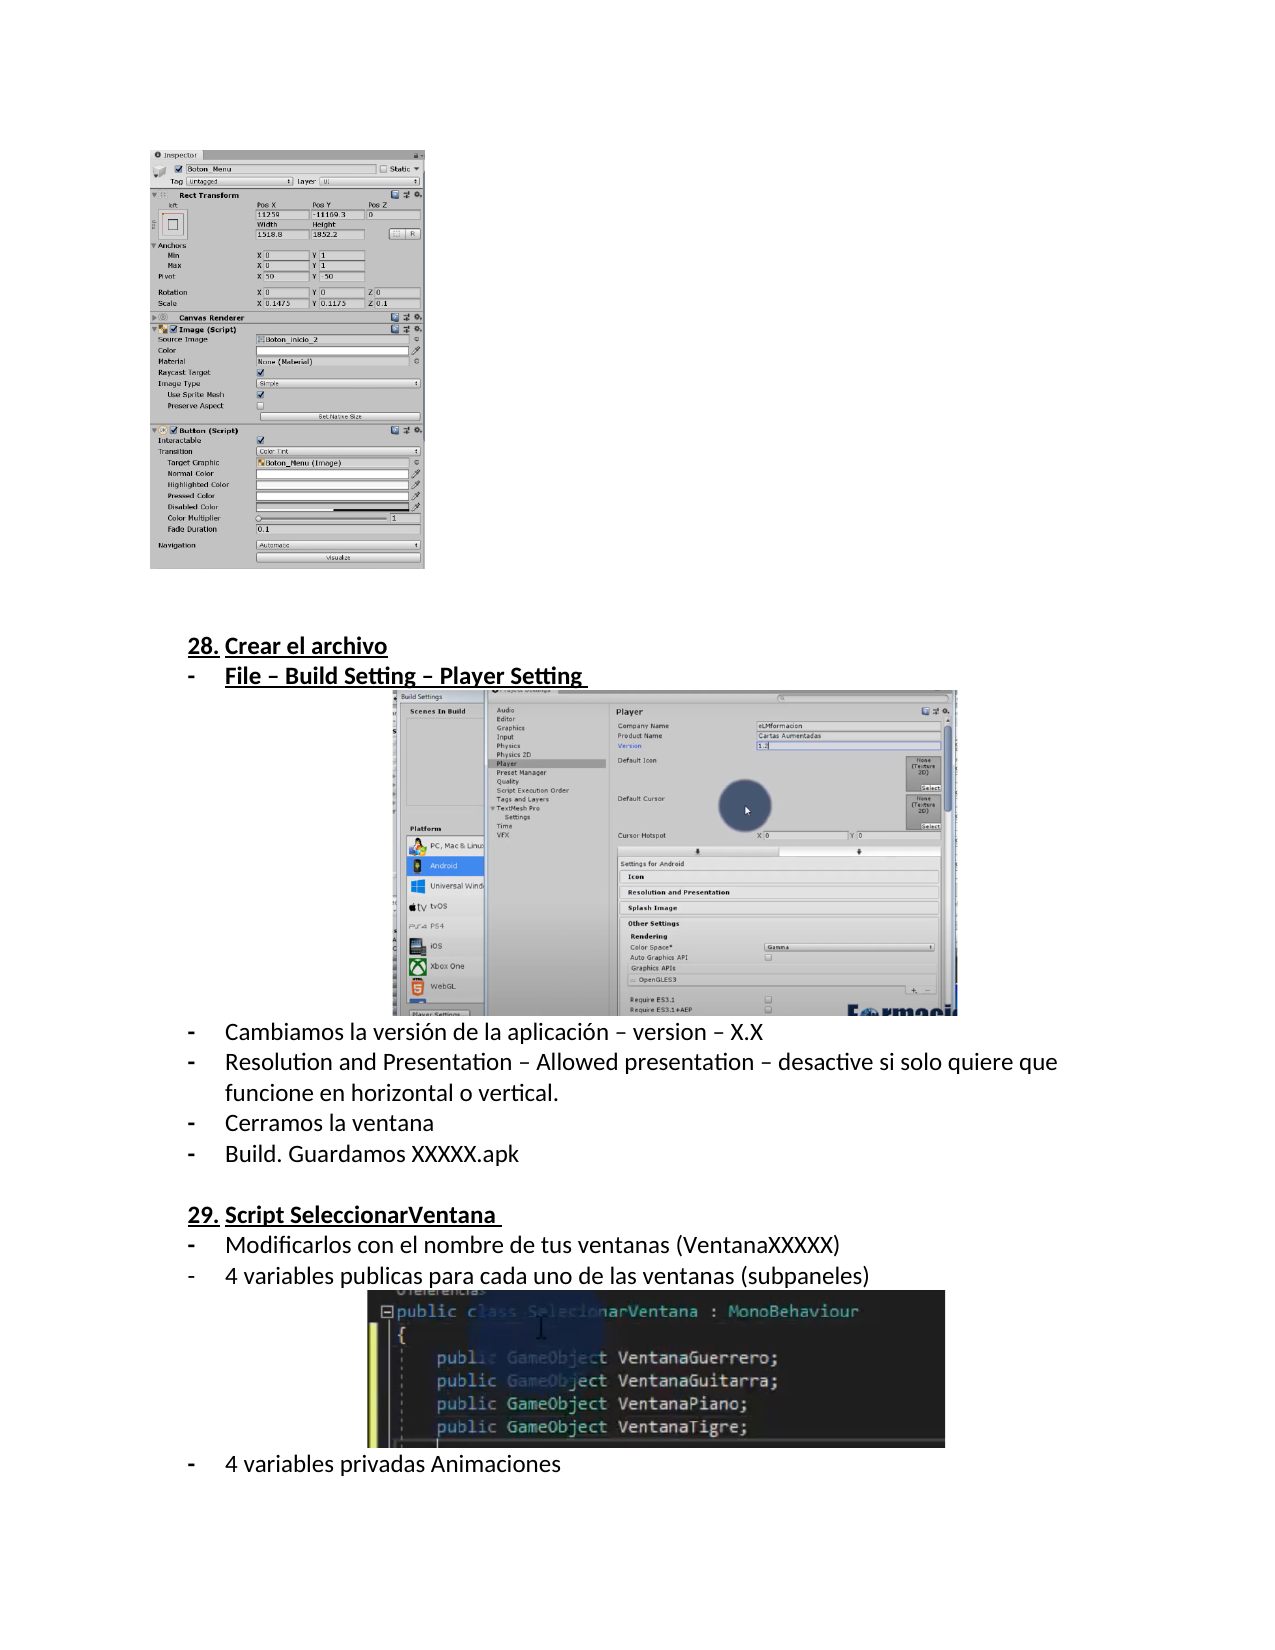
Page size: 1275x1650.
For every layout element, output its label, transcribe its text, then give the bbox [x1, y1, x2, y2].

list Modificarlos con el nombre de tus ventanas (VentanaXXXXX) [187, 1230, 1125, 1260]
list File – Build Setting – Player Setting [187, 660, 1125, 691]
list 4 variables publicas para cada uno de las ventanas (subpaneles) [187, 1260, 1125, 1291]
list Build. Guardamos XXXXX.apk [187, 1138, 1125, 1169]
picture [150, 150, 425, 569]
list Script SeleccionarVentana [187, 1199, 1125, 1230]
list 4 variables privadas Animaciones [187, 1448, 1125, 1478]
list Cambiamos la versión de la aplicación – version – X.X [187, 1016, 1125, 1047]
list Resolution and Presentation – Allowed presentation – desactive si solo quiere que funcione en horizontal o vertical. [187, 1047, 1125, 1108]
picture [392, 690, 958, 1016]
list Cerramos la ventana [187, 1108, 1125, 1138]
picture [367, 1290, 946, 1448]
list Crear el archivo [187, 630, 1125, 660]
